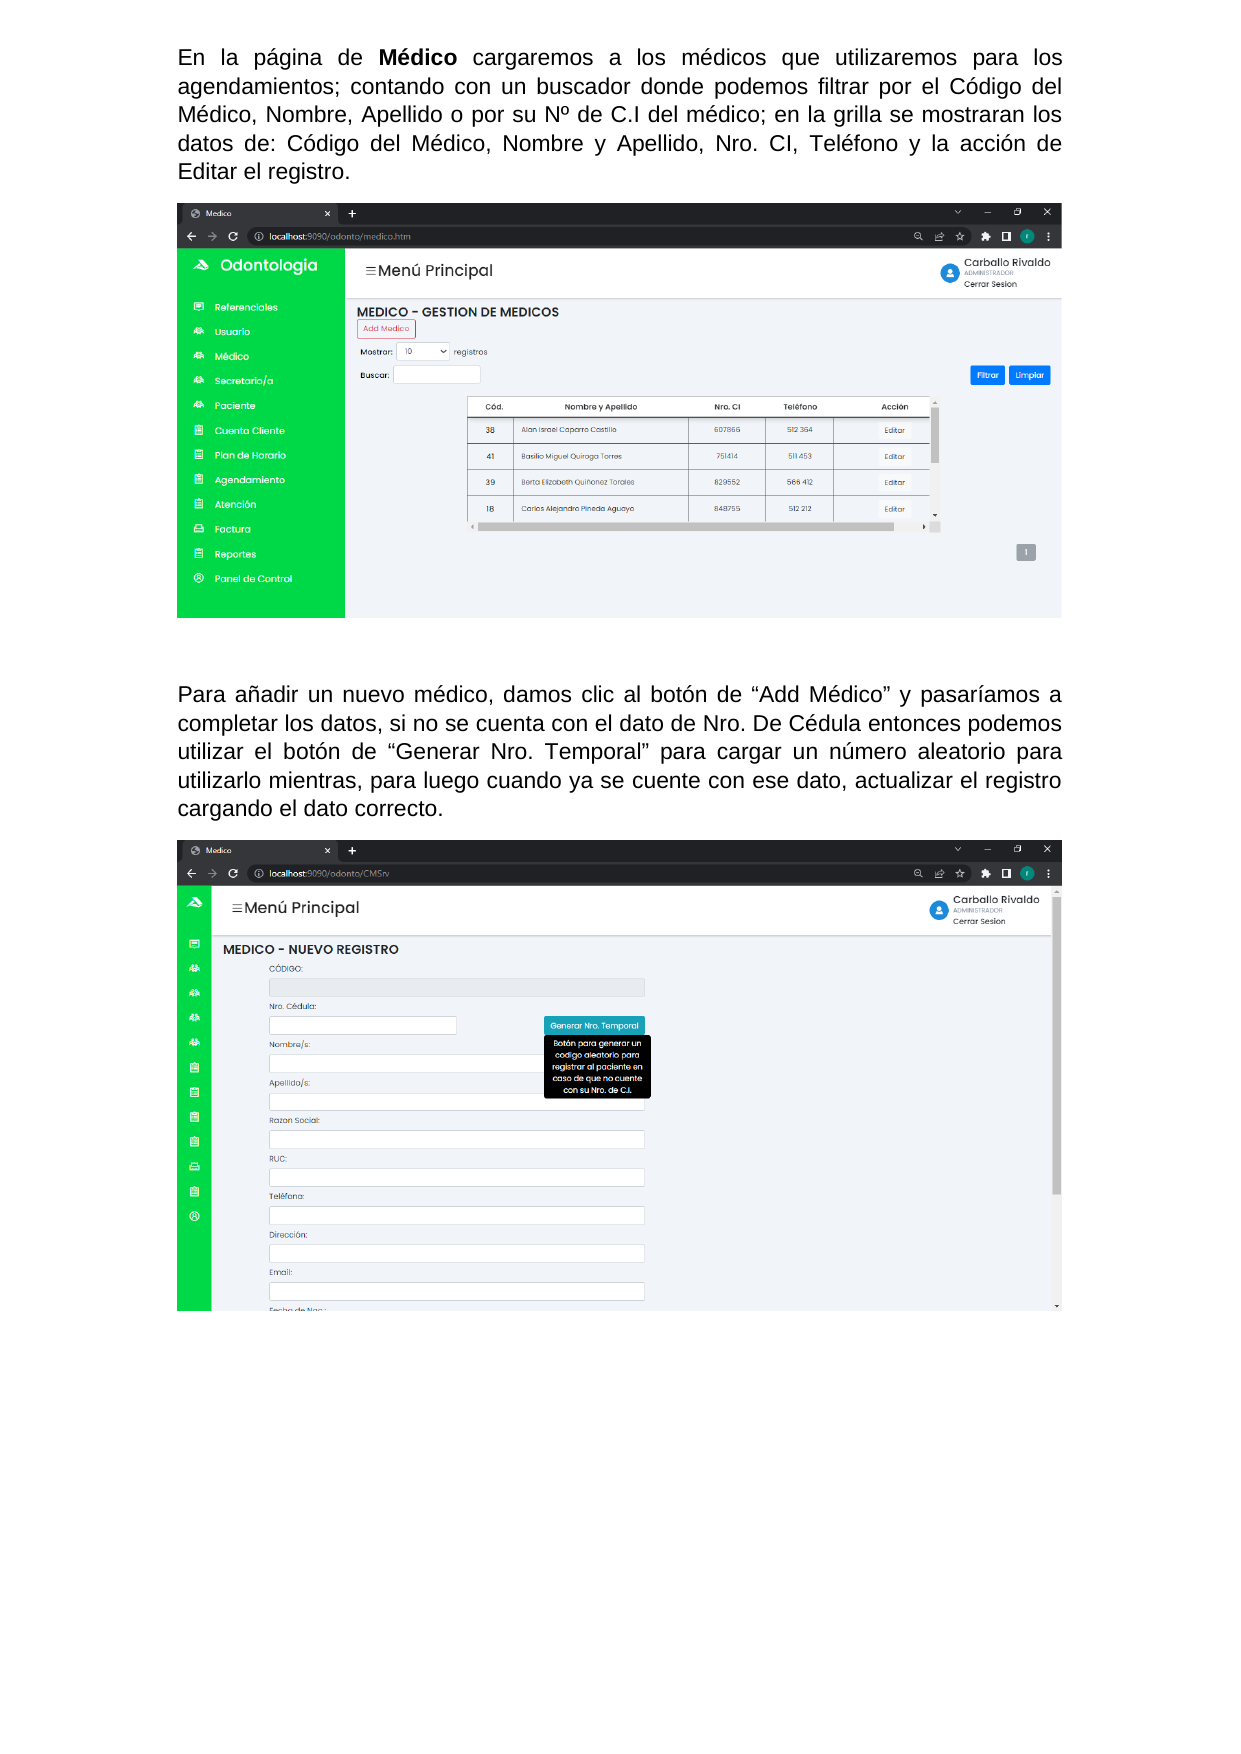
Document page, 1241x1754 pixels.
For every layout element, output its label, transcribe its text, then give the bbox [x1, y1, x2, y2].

text En la página de Médico cargaremos a los médicos que utilizaremos para los agendamientos; contando con un buscador donde podemos filtrar por el Código del Médico, Nombre, Apellido o por su Nº de C.I del médico; en la grilla se mostraran los datos de: Código del Médico, Nombre y Apellido, Nro. CI, Teléfono y la acción de Editar el registro. [177, 44, 1063, 184]
picture [177, 840, 1062, 1311]
picture [177, 203, 1062, 618]
text Para añadir un nuevo médico, damos clic al botón de “Add Médico” y pasaríamos a completar los datos, si no se cuenta con el dato de Nro. De Cédula entonces podemos utilizar el botón de “Generar Nro. Temporal” para cargar un número aleatorio para utilizarlo mientras, para luego cuando ya se cuente con ese dato, actualizar el registro cargando el dato correcto. [177, 681, 1063, 821]
